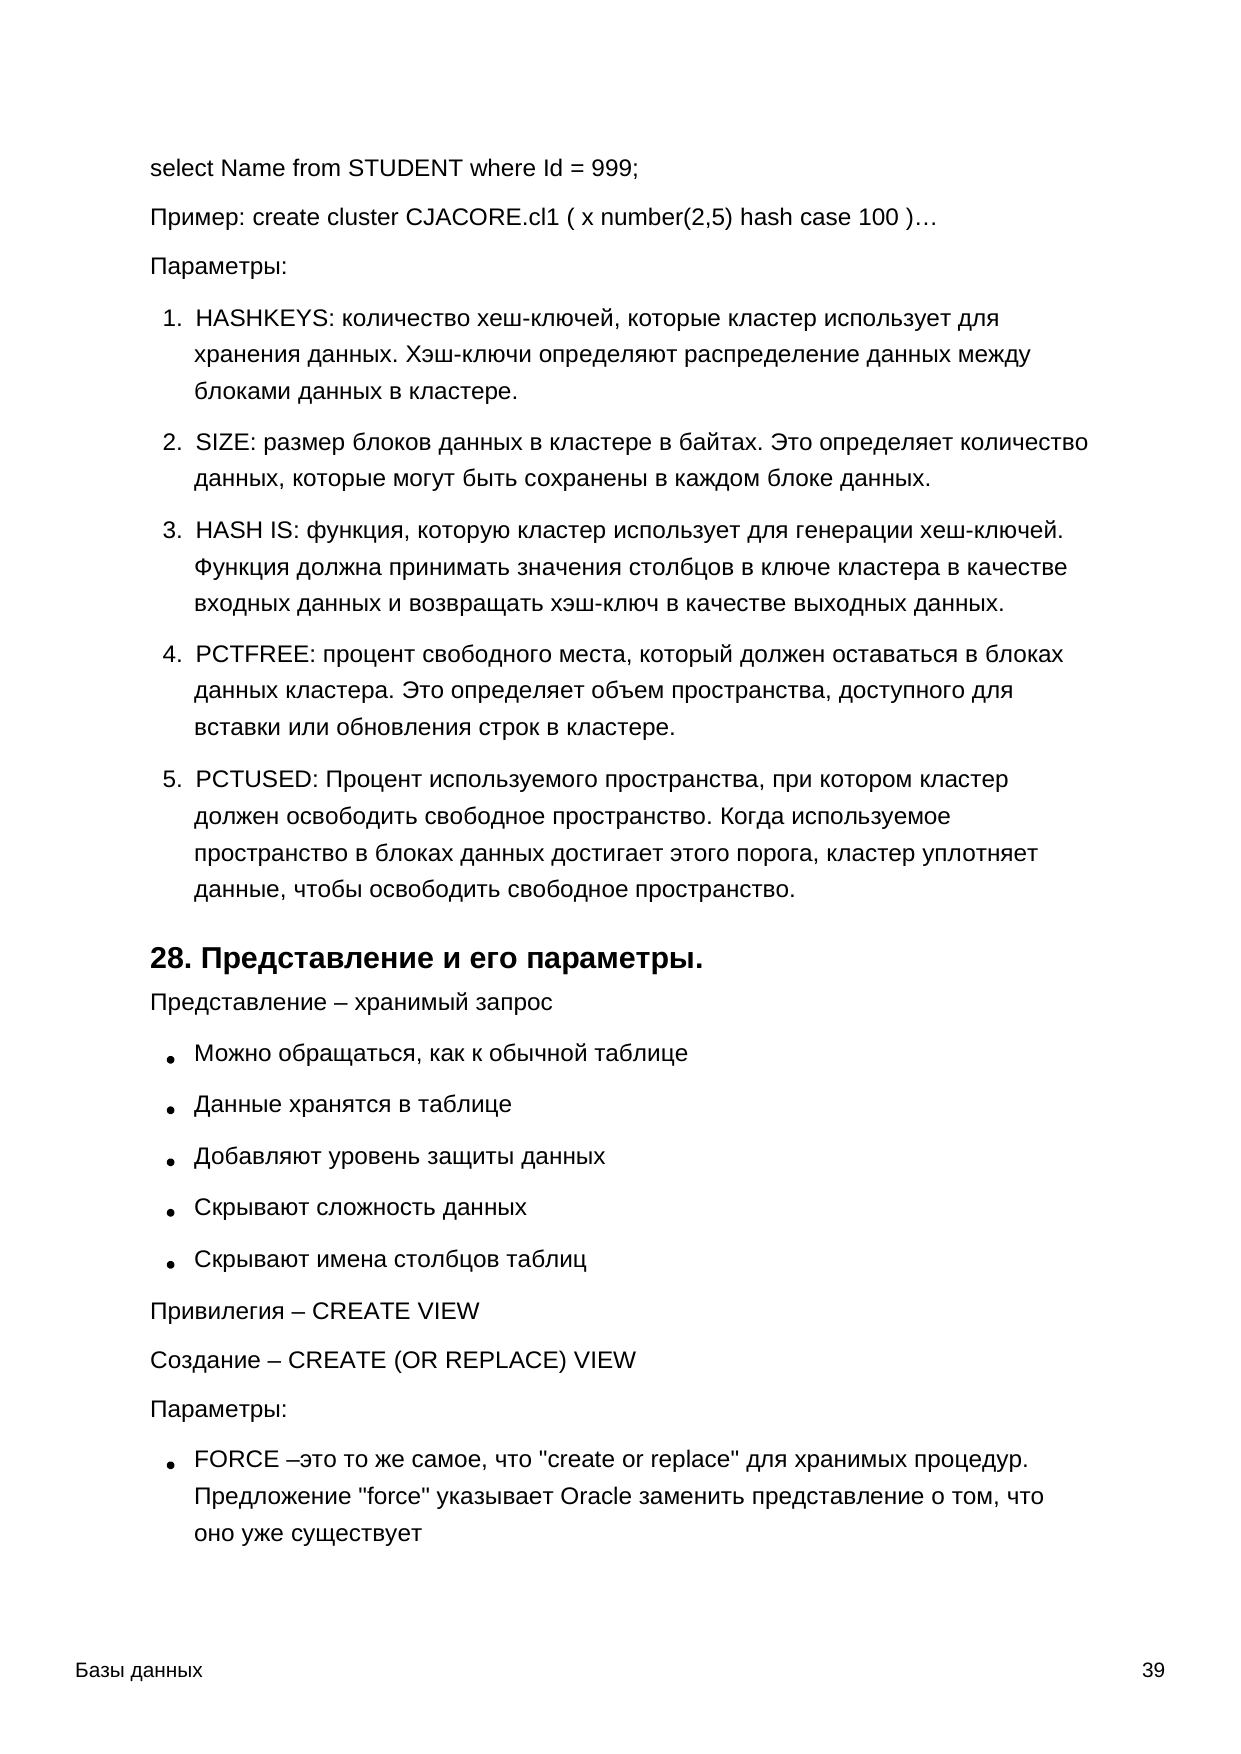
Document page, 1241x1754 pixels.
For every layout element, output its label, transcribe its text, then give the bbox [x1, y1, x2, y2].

text Параметры: [150, 1395, 1168, 1422]
text Параметры: [150, 252, 1168, 279]
text Данные хранятся в таблице [194, 1090, 1168, 1118]
text 3. HASH IS: функция, которую кластер использует для генерации хеш-ключей. Функция должна принимать значения столбцов в ключе кластера в качестве входных данных и возвращать хэш-ключ в качестве выходных данных. [162, 516, 1074, 617]
text Создание – CREATE (OR REPLACE) VIEW [150, 1346, 1168, 1373]
text select Name from STUDENT where Id = 999; [150, 153, 1168, 181]
text 5. PCTUSED: Процент используемого пространства, при котором кластер должен освободить свободное пространство. Когда используемое пространство в блоках данных достигает этого порога, кластер уплотняет данные, чтобы освободить свободное пространство. [162, 765, 1043, 903]
text Добавляют уровень защиты данных [194, 1142, 1168, 1170]
text Скрывают имена столбцов таблиц [194, 1245, 1168, 1272]
text 28. Представление и его параметры. Представление – хранимый запрос [150, 939, 706, 1015]
text Скрывают сложность данных [194, 1193, 1168, 1220]
text 1. HASHKEYS: количество хеш-ключей, которые кластер использует для хранения данных. Хэш-ключи определяют распределение данных между блоками данных в кластере. [162, 304, 1037, 404]
text Пример: create cluster CJACORE.cl1 ( x number(2,5) hash case 100 )… [150, 202, 1168, 230]
text Привилегия – CREATE VIEW [150, 1297, 1168, 1324]
text 4. PCTFREE: процент свободного места, который должен оставаться в блоках данных кластера. Это определяет объем пространства, доступного для вставки или обновления строк в кластере. [162, 640, 1068, 741]
text Можно обращаться, как к обычной таблице [194, 1039, 1168, 1067]
text Базы данных 39 [75, 1658, 1168, 1682]
text 2. SIZE: размер блоков данных в кластере в байтах. Это определяет количество данных, которые могут быть сохранены в каждом блоке данных. [162, 427, 1092, 492]
text FORCE –это то же самое, что "create or replace" для хранимых процедур. Предложение "force" указывает Oracle заменить представление о том, что оно уже существует [194, 1445, 1051, 1546]
